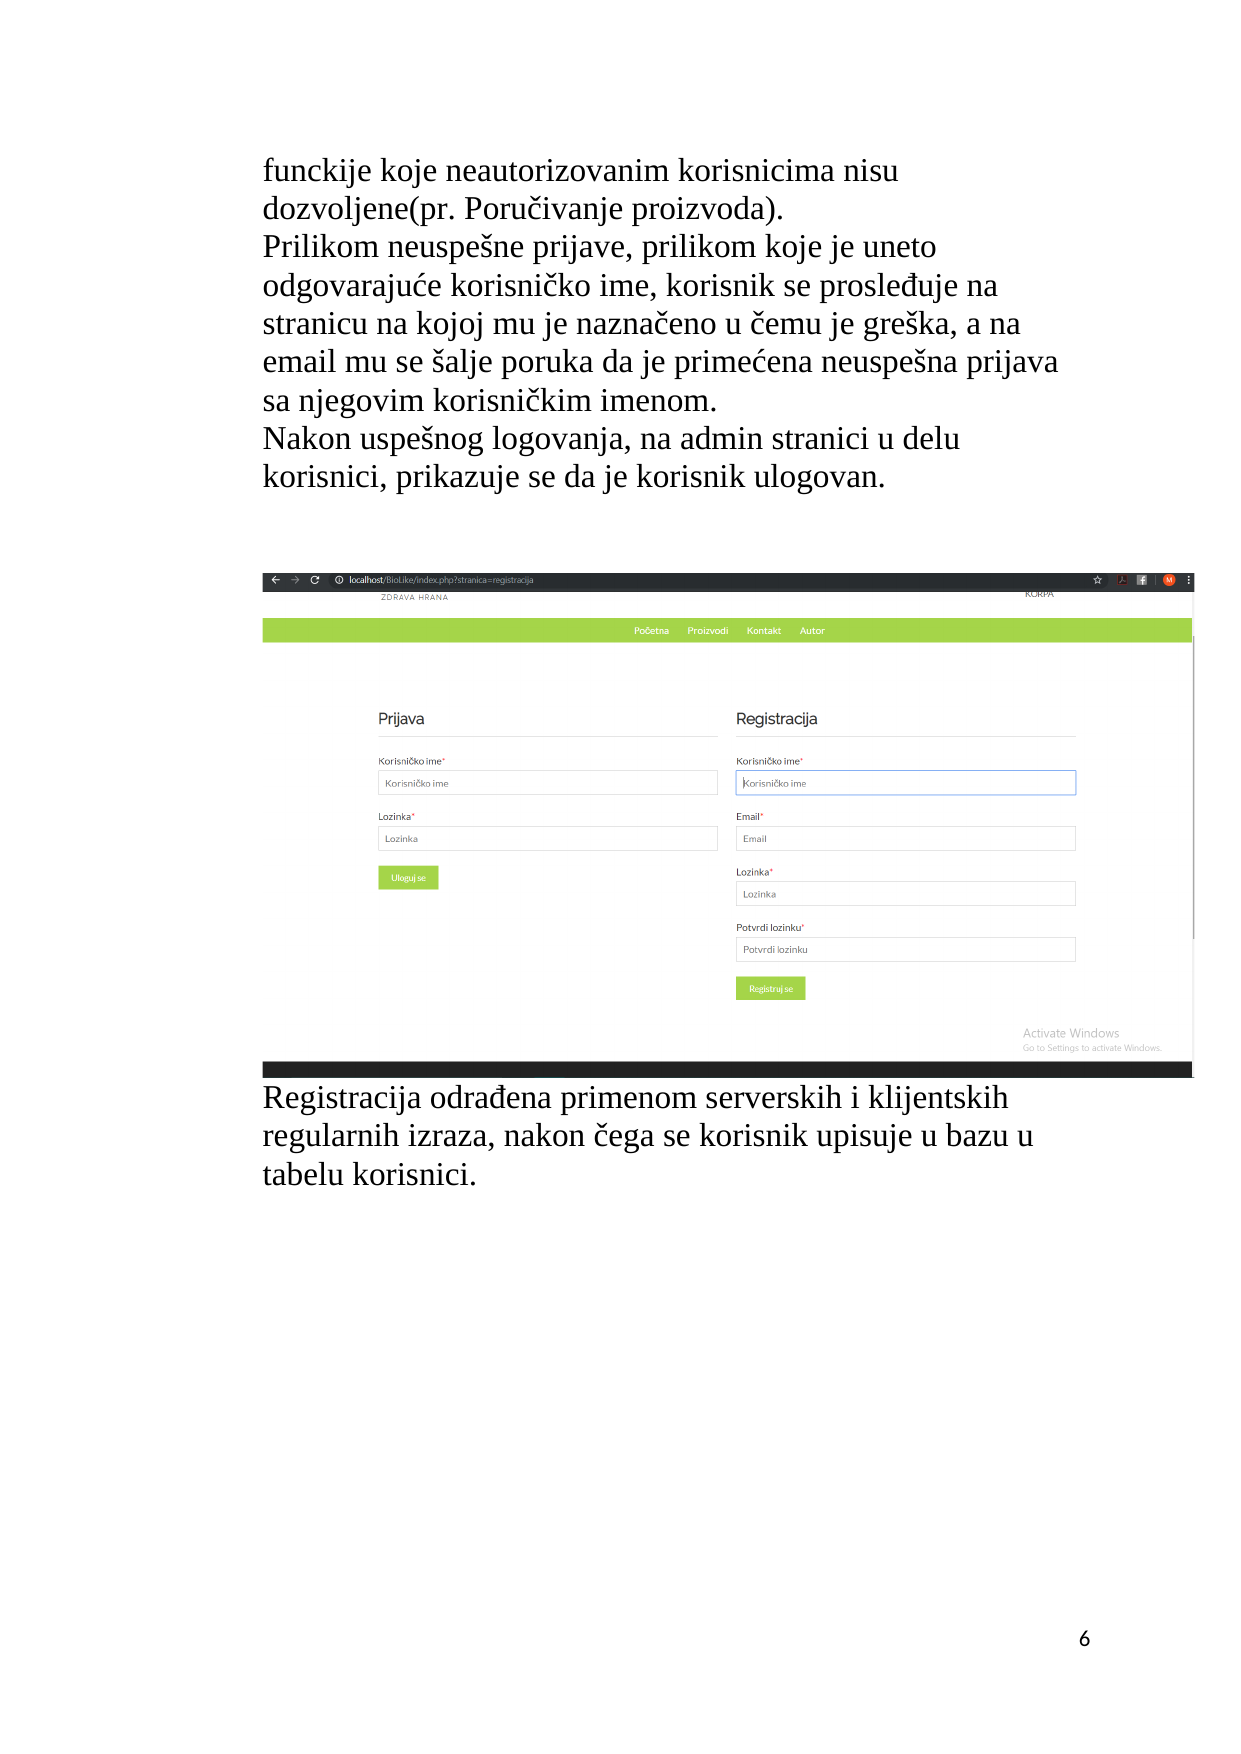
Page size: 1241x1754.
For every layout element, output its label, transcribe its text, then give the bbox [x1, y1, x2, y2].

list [262, 150, 1090, 227]
list Nakon uspešnog logovanja, na admin stranici u delu korisnici, prikazuje se da je korisnik ulogovan. [262, 418, 1090, 495]
picture [262, 573, 1195, 1078]
list Prilikom neuspešne prijave, prilikom koje je uneto odgovarajuće korisničko ime, korisnik se prosleđuje na stranicu na kojoj mu je naznačeno u čemu je greška, a na email mu se šalje poruka da je primećena neuspešna prijava sa njegovim korisničkim imenom. [262, 227, 1090, 418]
list Registracija odrađena primenom serverskih i klijentskih regularnih izraza, nakon čega se korisnik upisuje u bazu u tabelu korisnici. [262, 1078, 1090, 1192]
